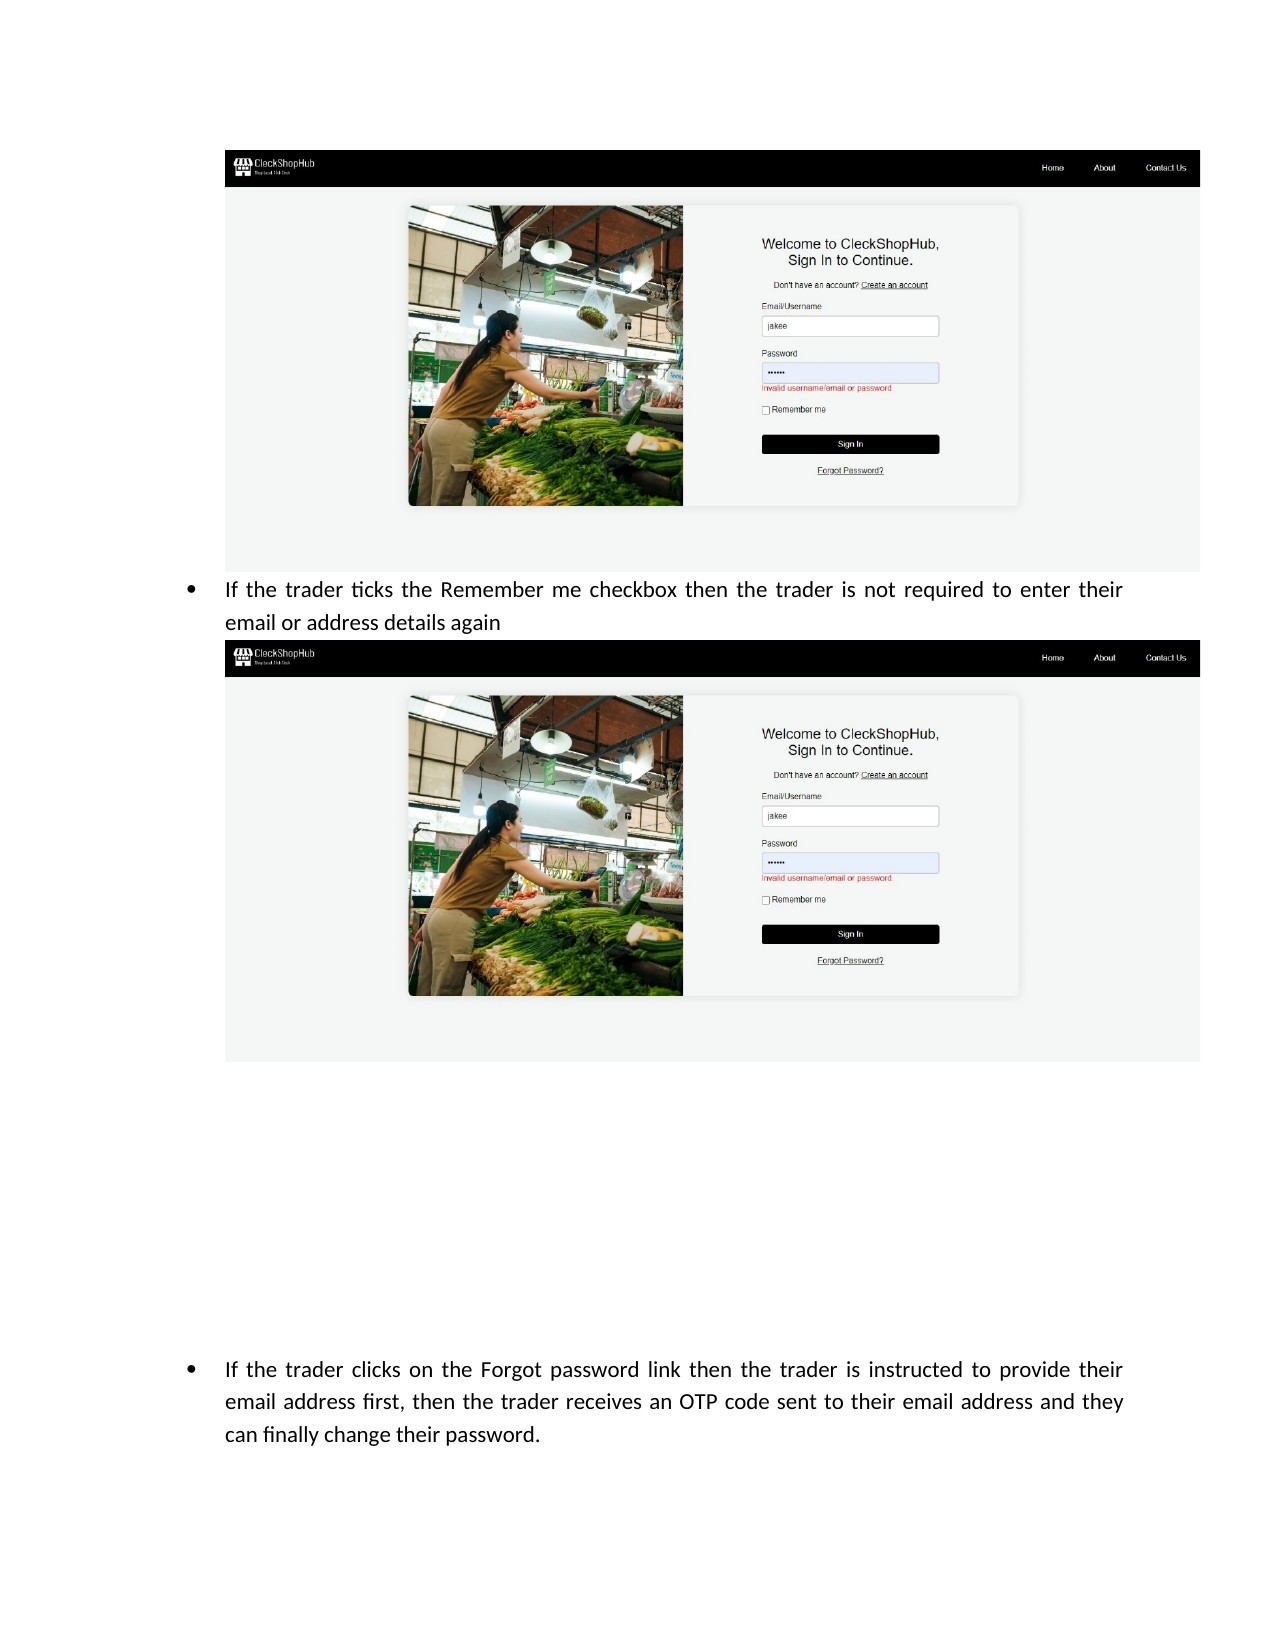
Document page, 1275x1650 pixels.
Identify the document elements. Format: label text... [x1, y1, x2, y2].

picture [225, 640, 1200, 1062]
list If the trader ticks the Remember me checkbox then the trader is not required to enter their email or address details again [187, 576, 1125, 636]
picture [225, 150, 1200, 572]
list If the trader clicks on the Forgot password link then the trader is instructed to provide their email address first, then the trader receives an OTP code sent to their email address and they can finally change their password. [187, 1355, 1125, 1448]
